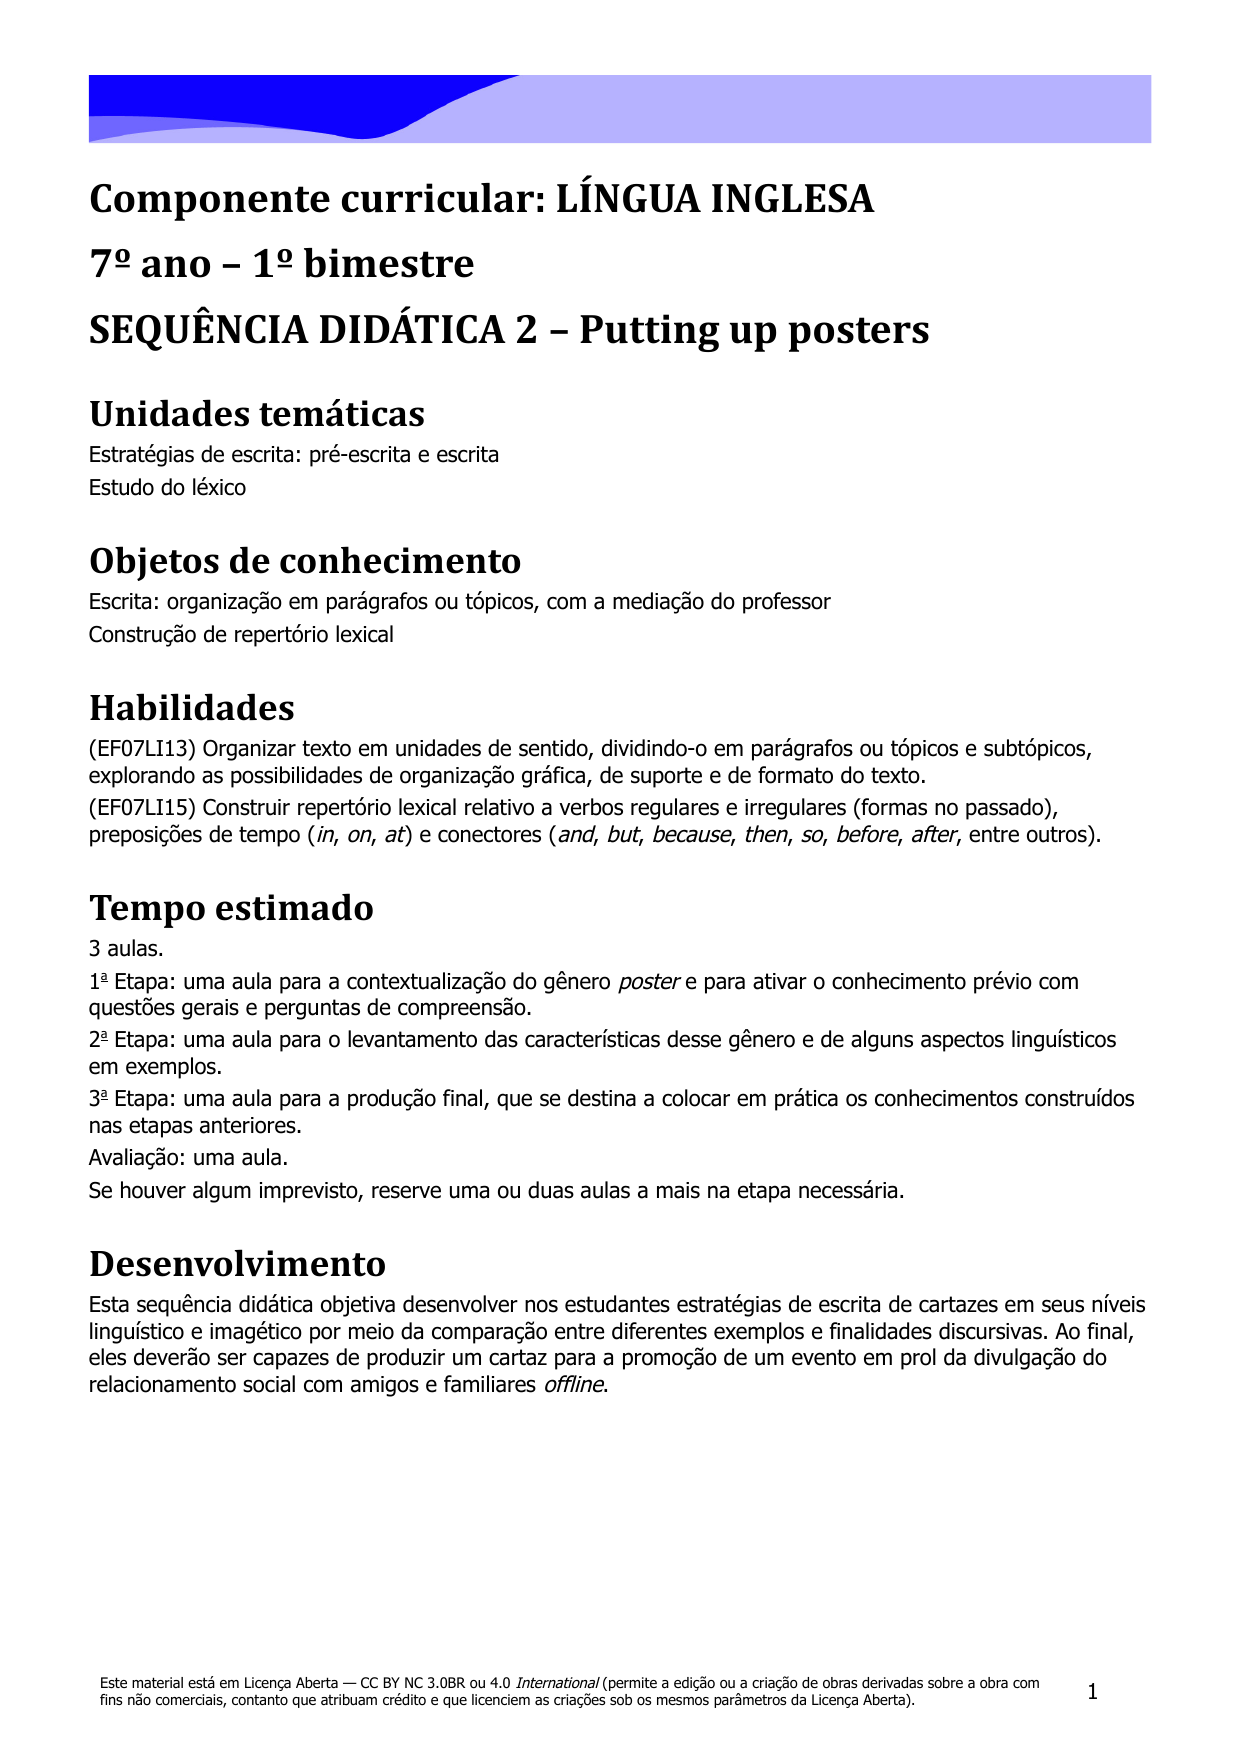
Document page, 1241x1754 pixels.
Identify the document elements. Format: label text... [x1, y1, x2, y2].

text 3a Etapa: uma aula para a produção final, que se destina a colocar em prática os conhecimentos construídos nas etapas anteriores. [89, 1085, 1152, 1138]
text Escrita: organização em parágrafos ou tópicos, com a mediação do professor [89, 588, 1152, 614]
text Esta sequência didática objetiva desenvolver nos estudantes estratégias de escrita de cartazes em seus níveis linguístico e imagético por meio da comparação entre diferentes exemplos e finalidades discursivas. Ao final, eles deverão ser capazes de produzir um cartaz para a promoção de um evento em prol da divulgação do relacionamento social com amigos e familiares offline. [89, 1291, 1152, 1397]
text Avaliação: uma aula. [89, 1144, 1152, 1170]
text 1a Etapa: uma aula para a contextualização do gênero poster e para ativar o conhecimento prévio com questões gerais e perguntas de compreensão. [89, 967, 1152, 1020]
text (EF07LI15) Construir repertório lexical relativo a verbos regulares e irregulares (formas no passado), preposições de tempo (in, on, at) e conectores (and, but, because, then, so, before, after, entre outros). [89, 794, 1152, 847]
text 3 aulas. [89, 935, 1152, 961]
text Estudo do léxico [89, 473, 1152, 499]
text Tempo estimado [89, 885, 1152, 929]
text Componente curricular: LÍNGUA INGLESA [89, 172, 1152, 221]
text 2a Etapa: uma aula para o levantamento das características desse gênero e de alguns aspectos linguísticos em exemplos. [89, 1026, 1152, 1079]
text Desenvolvimento [89, 1241, 1152, 1285]
picture [88, 75, 1152, 156]
text Habilidades [89, 685, 1152, 729]
text (EF07LI13) Organizar texto em unidades de sentido, dividindo-o em parágrafos ou tópicos e subtópicos, explorando as possibilidades de organização gráfica, de suporte e de formato do texto. [89, 735, 1152, 788]
text Unidades temáticas [89, 391, 1152, 435]
text Se houver algum imprevisto, reserve uma ou duas aulas a mais na etapa necessária. [89, 1176, 1152, 1203]
text Construção de repertório lexical [89, 620, 1152, 647]
text Objetos de conhecimento [89, 538, 1152, 582]
text Estratégias de escrita: pré-escrita e escrita [89, 441, 1152, 467]
text SEQUÊNCIA DIDÁTICA 2 – Putting up posters [89, 303, 1152, 352]
text 7º ano – 1º bimestre [89, 238, 1152, 287]
